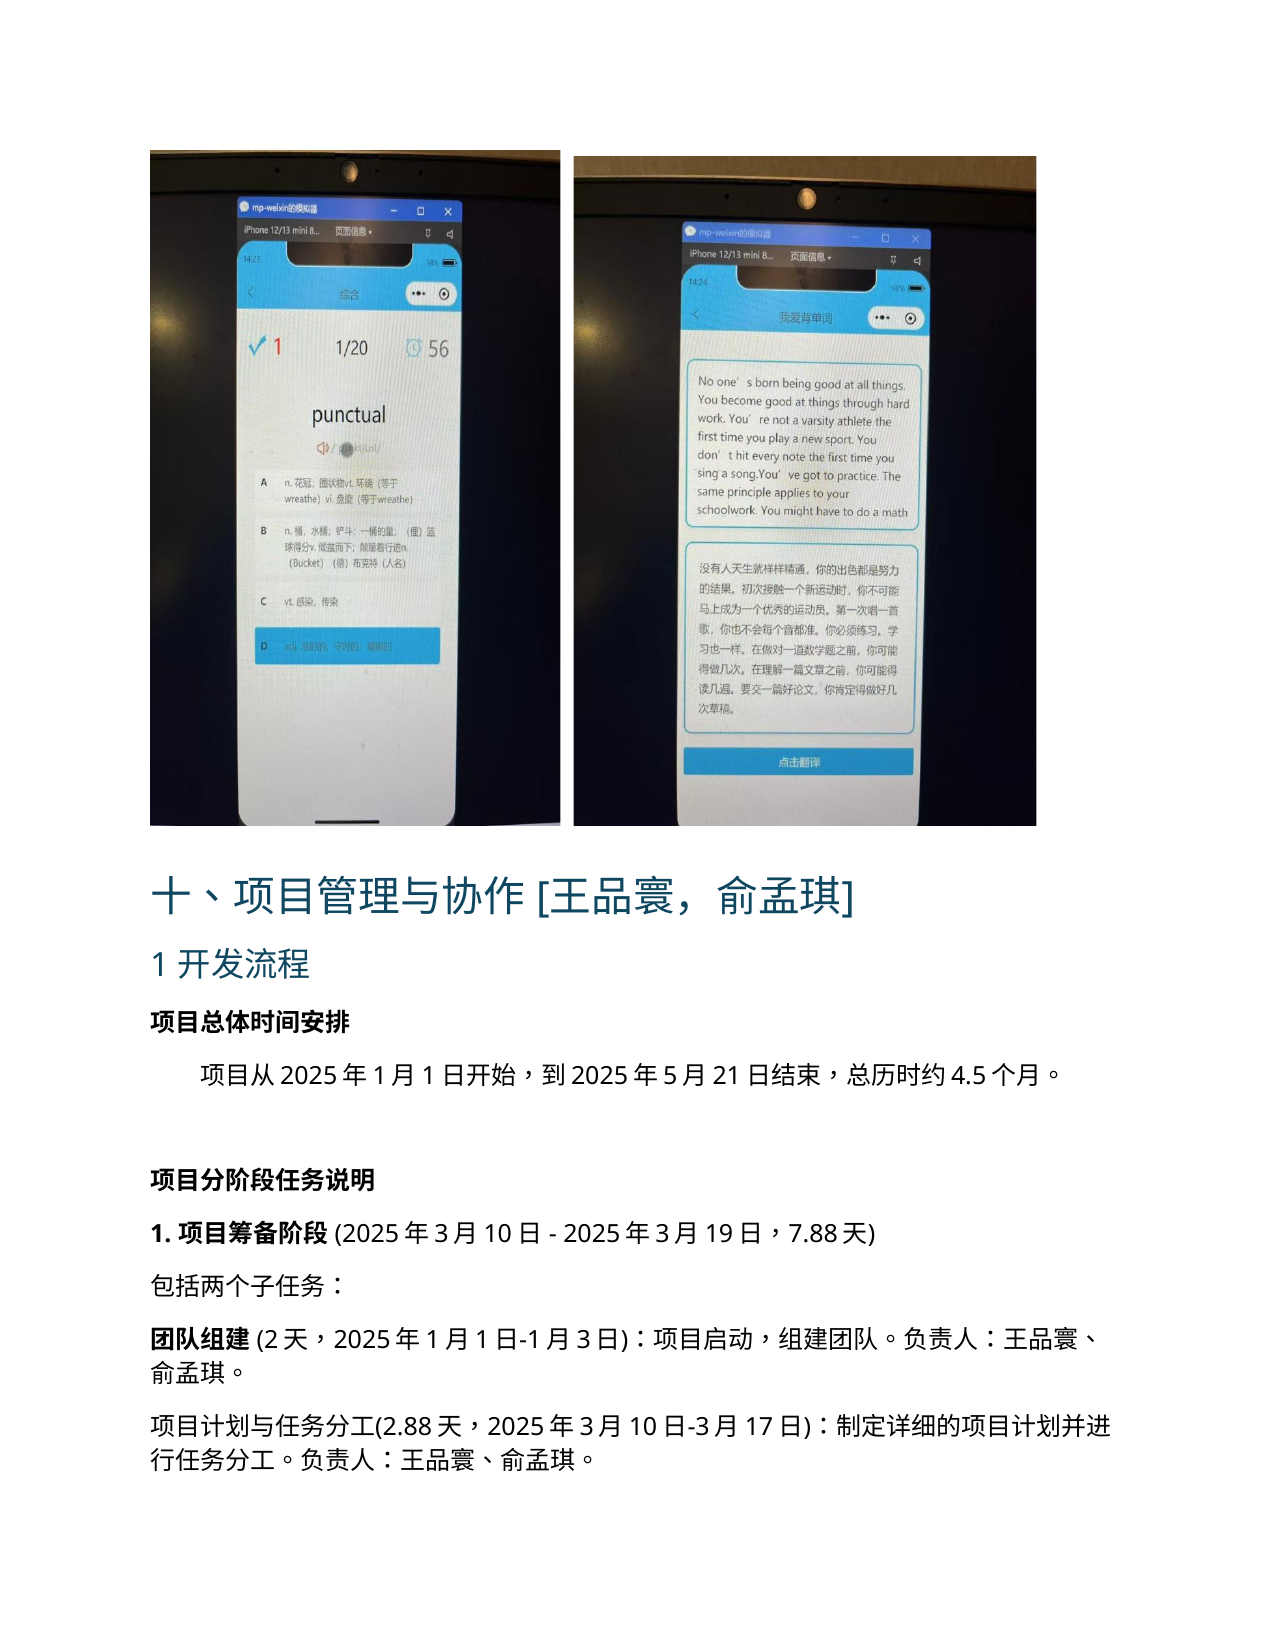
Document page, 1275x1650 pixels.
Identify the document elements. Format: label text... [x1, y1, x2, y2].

subtitle 十、项目管理与协作 [王品寰，俞孟琪] [150, 863, 1125, 924]
text ​​团队组建 (2天，2025年1月1日-1月3日)：项目启动，组建团队。负责人：王品寰、俞孟琪。 [150, 1321, 1125, 1389]
text 1. 项目筹备阶段 (2025年3月10日 - 2025年3月19日，7.88天) [150, 1216, 1125, 1250]
text 项目从2025年1月1日开始，到2025年5月21日结束，总历时约4.5个月。 [150, 1057, 1125, 1091]
text 包括两个子任务： [150, 1268, 1125, 1303]
text 项目总体时间安排 [150, 1004, 1125, 1038]
picture [150, 150, 561, 826]
subtitle 1 开发流程 [150, 940, 1125, 986]
text ​​项目计划与任务分工(2.88天，2025年3月10日-3月17日)：制定详细的项目计划并进行任务分工。负责人：王品寰、俞孟琪。 [150, 1408, 1125, 1476]
picture [573, 156, 1037, 826]
text 项目分阶段任务说明 [150, 1163, 1125, 1197]
